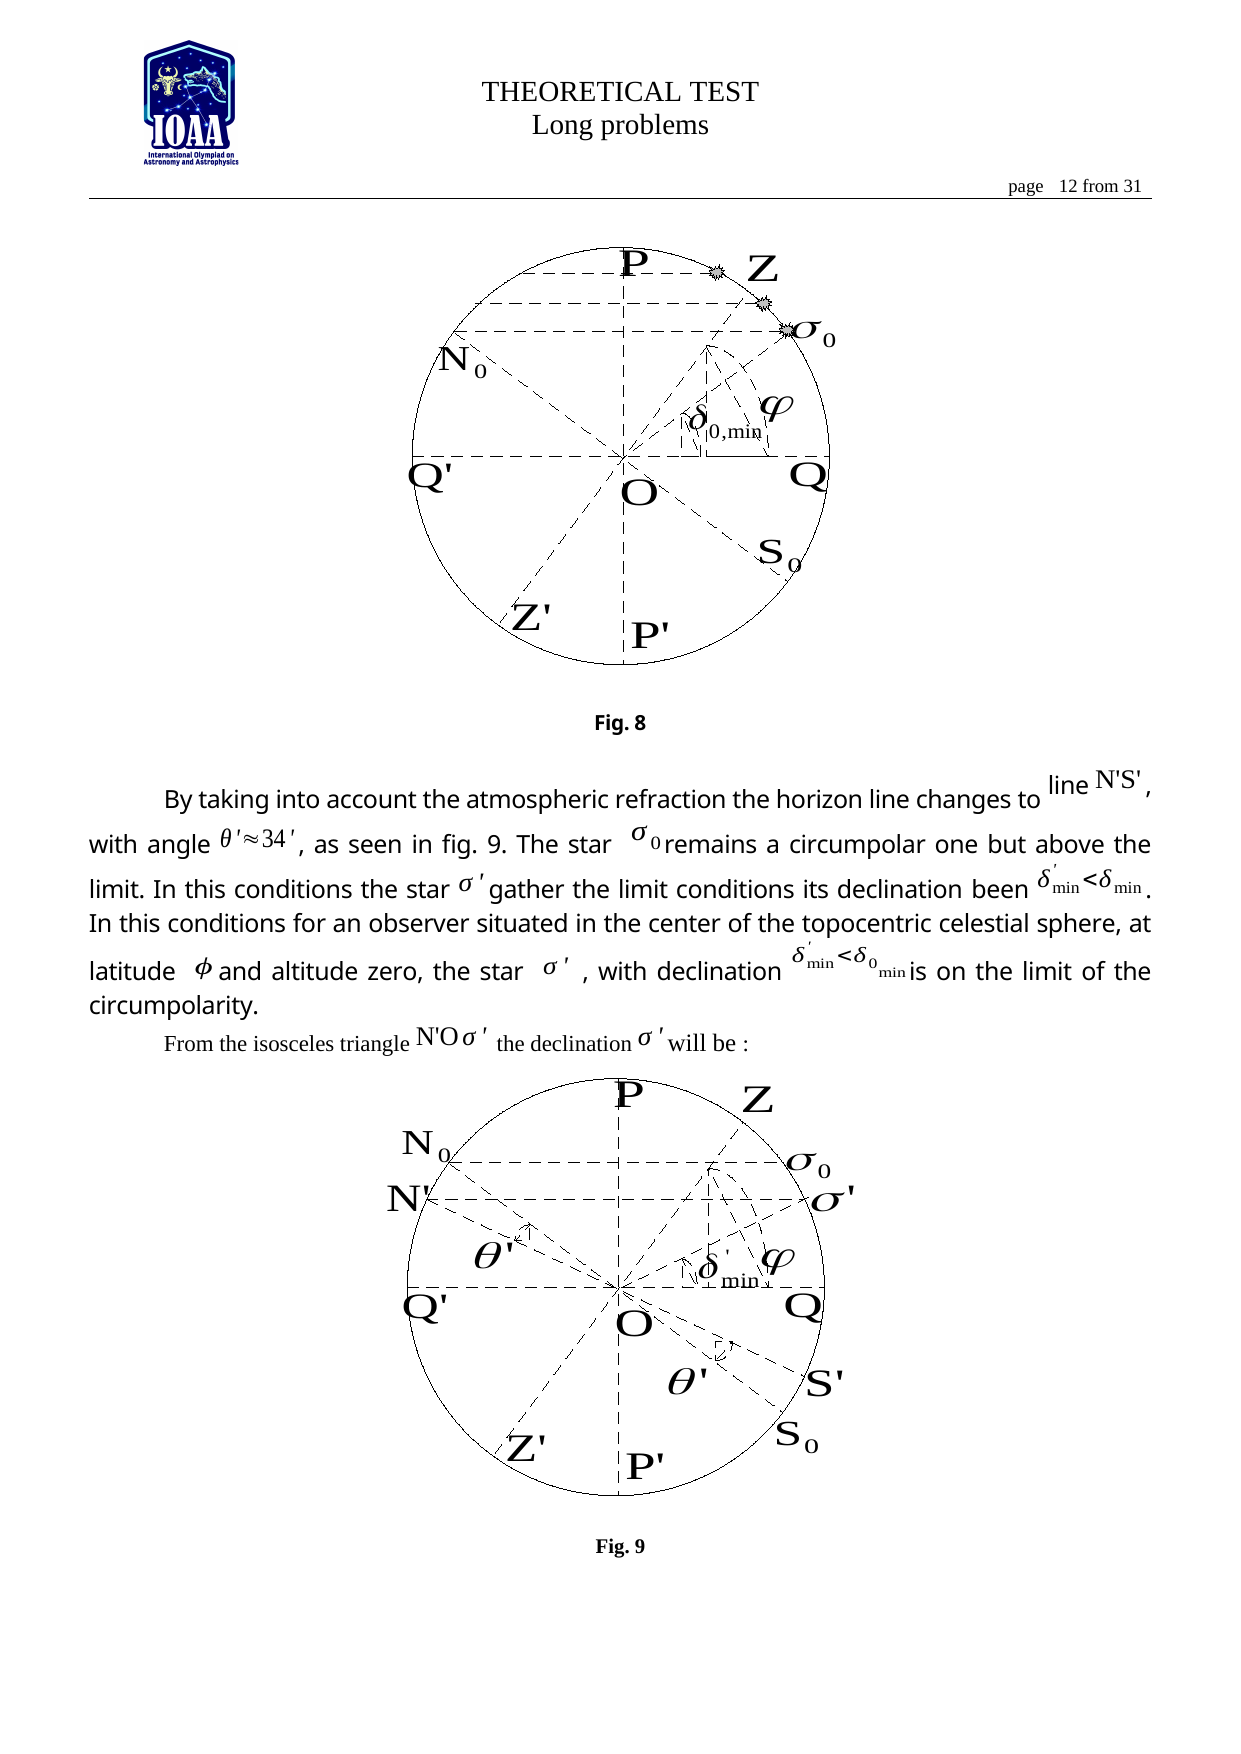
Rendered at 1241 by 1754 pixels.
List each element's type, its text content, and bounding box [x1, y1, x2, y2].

text Fig. 8 [89, 708, 1152, 736]
text From the isosceles triangle the declination will be : [89, 1021, 1152, 1057]
text By taking into account the atmospheric refraction the horizon line changes to line , with angle , as seen in fig. 9. The star remains a circumpolar one but above the limit. In this conditions the star gather the limit conditions its declination been . In this conditions for an observer situated in the center of the topocentric celestial sphere, at latitude and altitude zero, the star , with declination is on the limit of the circumpolarity. [89, 764, 1152, 1021]
text Fig. 9 [89, 1534, 1152, 1558]
picture [143, 40, 239, 166]
